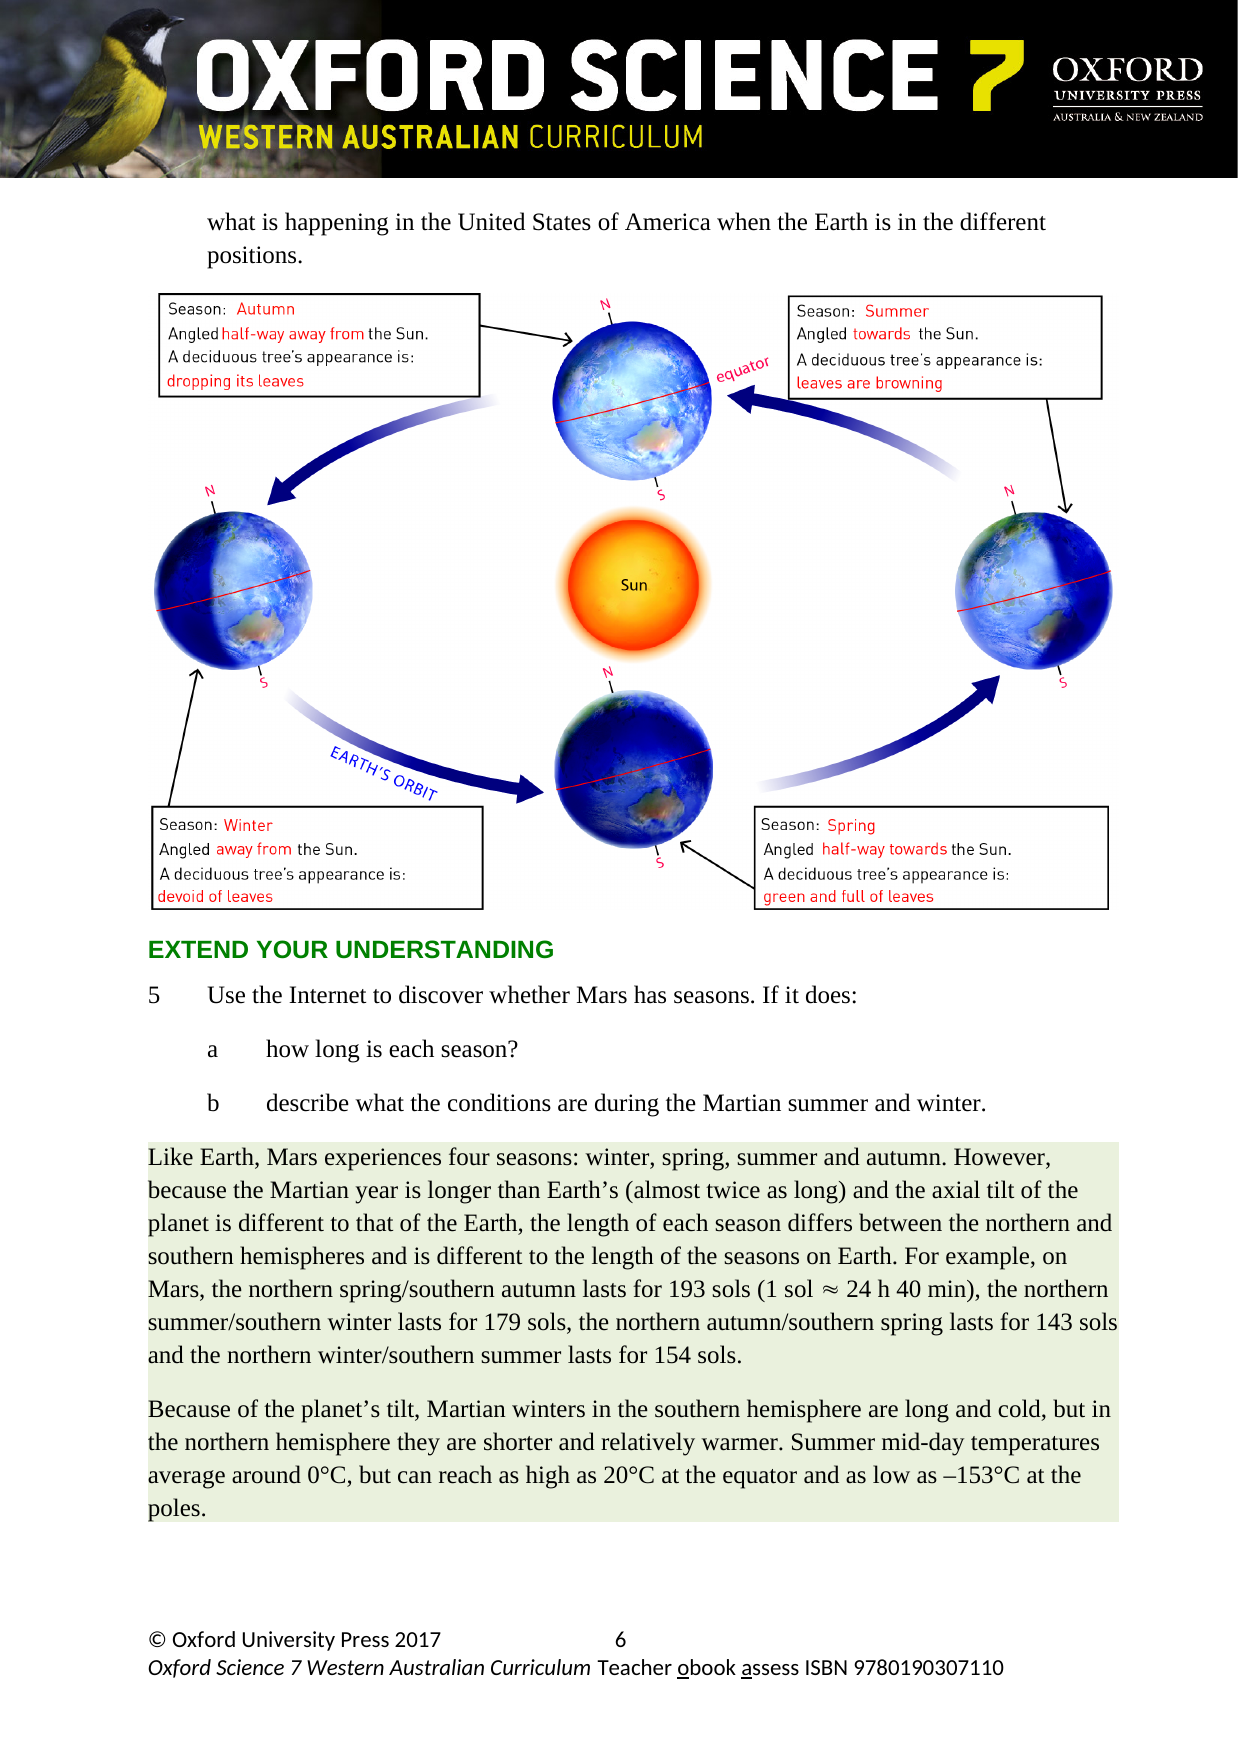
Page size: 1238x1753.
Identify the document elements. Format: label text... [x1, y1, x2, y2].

list a how long is each season? [207, 1034, 1119, 1063]
text Like Earth, Mars experiences four seasons: winter, spring, summer and autumn. However, because the Martian year is longer than Earth’s (almost twice as long) and the axial tilt of the planet is different to that of the Earth, the length of each season differs between the northern and southern hemispheres and is different to the length of the seasons on Earth. For example, on Mars, the northern spring/southern autumn lasts for 193 sols (1 sol 24 h 40 min), the northern summer/southern winter lasts for 179 sols, the northern autumn/southern spring lasts for 143 sols and the northern winter/southern summer lasts for 154 sols. [148, 1142, 1119, 1369]
picture [147, 293, 1120, 910]
text EXTEND YOUR UNDERSTANDING [148, 935, 1119, 963]
text Because of the planet’s tilt, Martian winters in the southern hemisphere are long and cold, but in the northern hemisphere they are shorter and relatively warmer. Summer mid-day temperatures average around 0°C, but can reach as high as 20°C at the equator and as low as –153°C at the poles. [148, 1394, 1119, 1522]
picture [0, 0, 1238, 178]
list b describe what the conditions are during the Martian summer and winter. [207, 1088, 1119, 1117]
list 5 Use the Internet to discover whether Mars has seasons. If it does: [148, 980, 1119, 1009]
